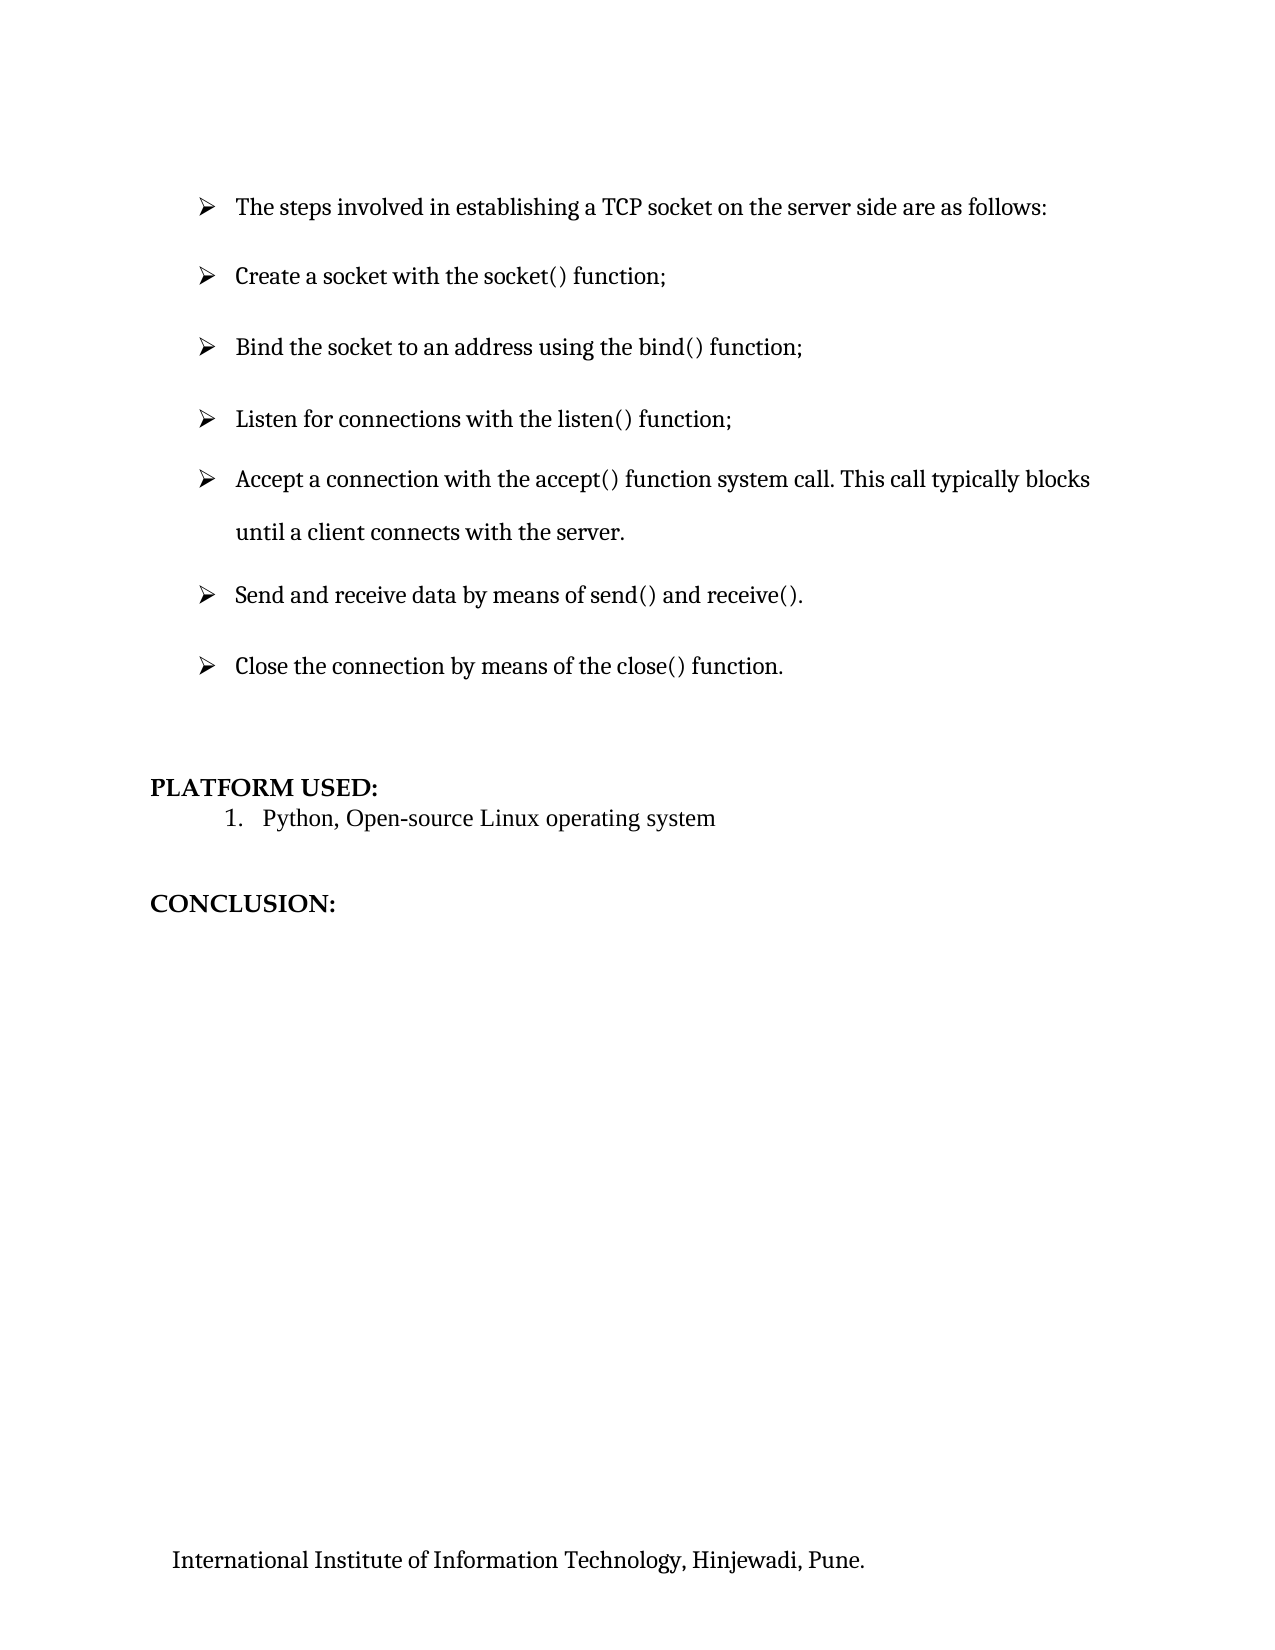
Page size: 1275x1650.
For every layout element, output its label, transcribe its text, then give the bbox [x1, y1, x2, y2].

list Send and receive data by means of send() and receive(). [198, 566, 1122, 617]
list Close the connection by means of the close() function. [198, 638, 1122, 689]
list Create a socket with the socket() function; [198, 247, 1122, 298]
list Python, Open-source Linux operating system [225, 803, 1122, 834]
list Bind the socket to an address using the bind() function; [198, 319, 1122, 370]
list The steps involved in establishing a TCP socket on the server side are as follows: [198, 179, 1122, 230]
list Listen for connections with the listen() function; [198, 390, 1122, 441]
list Accept a connection with the accept() function system call. This call typically blocks until a client connects with the server. [198, 450, 1110, 547]
subtitle CONCLUSION: [150, 889, 1122, 919]
subtitle PLATFORM USED: [150, 773, 1122, 803]
